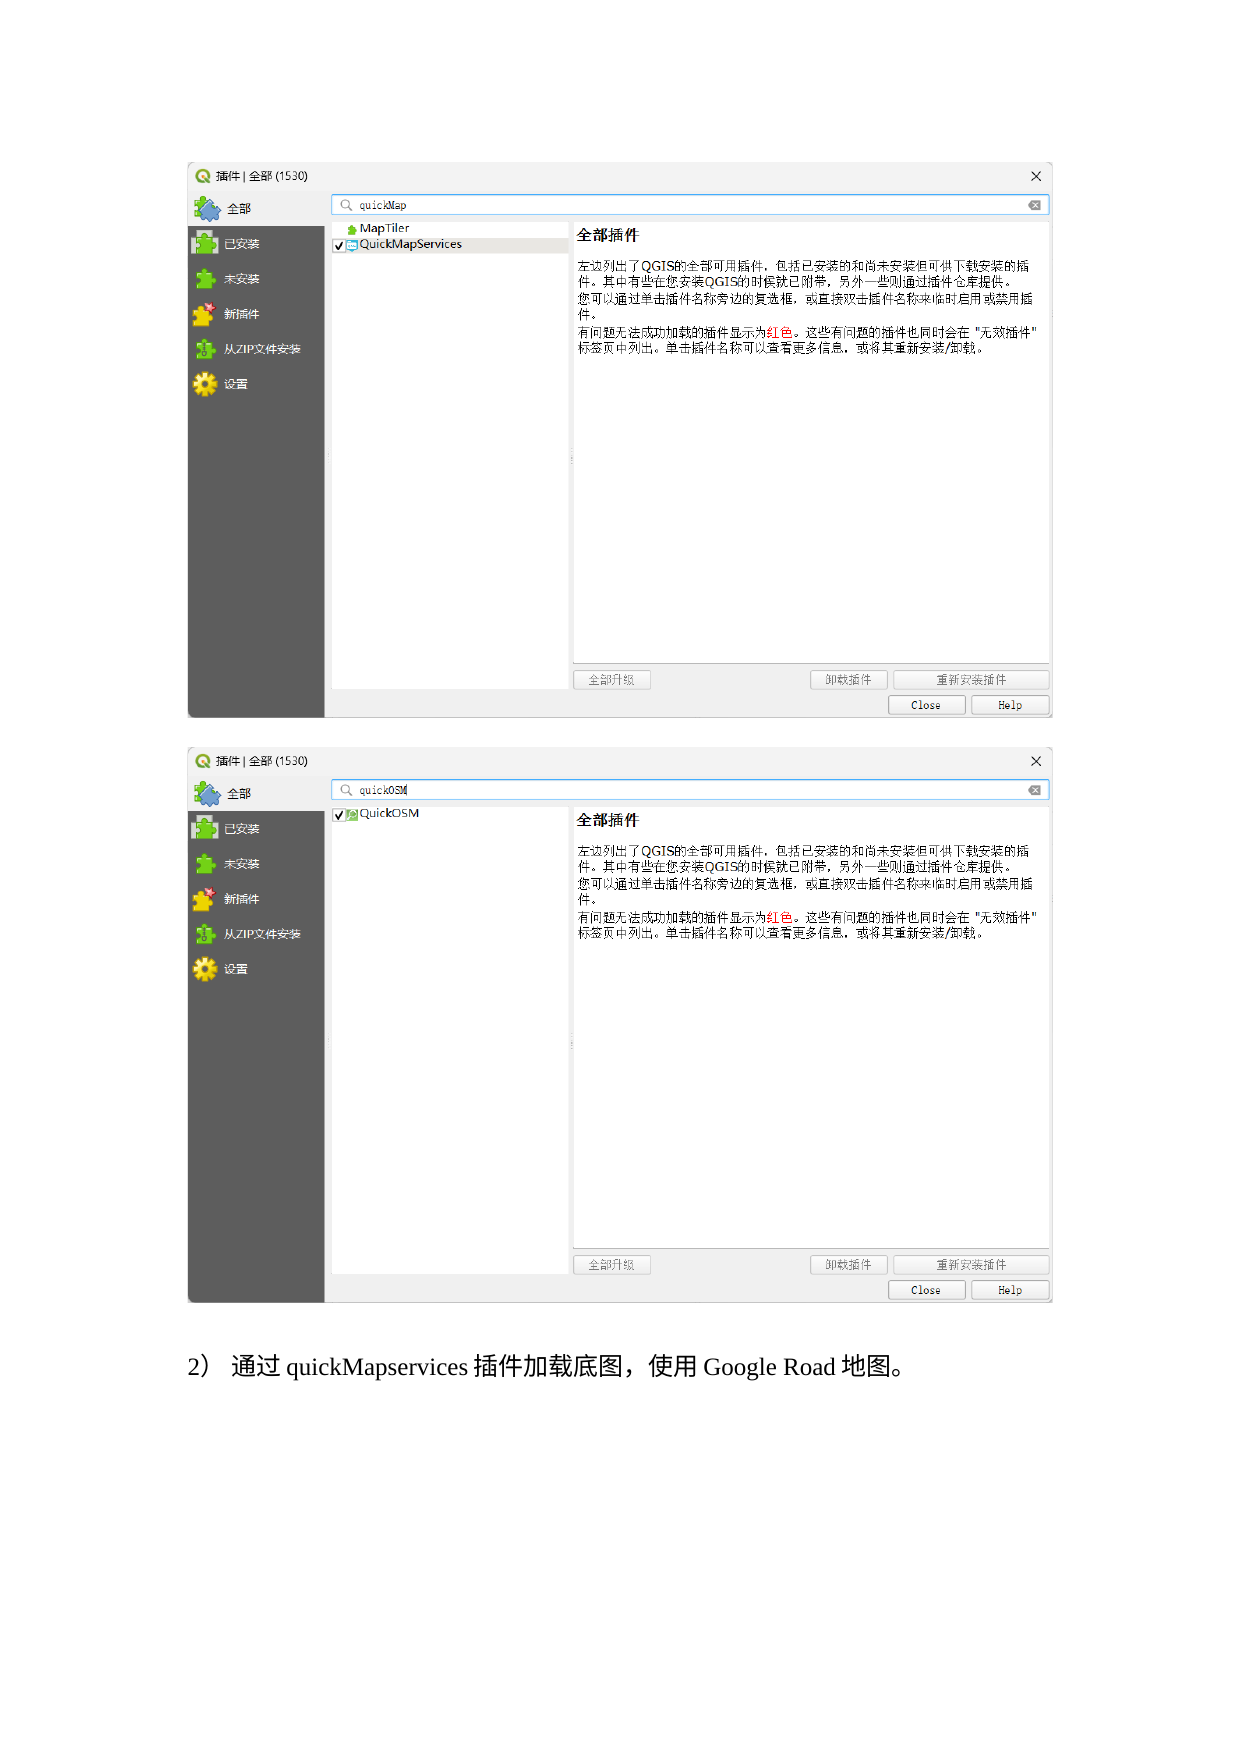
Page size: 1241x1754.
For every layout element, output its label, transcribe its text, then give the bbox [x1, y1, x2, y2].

list 通过quickMapservices插件加载底图，使用Google Road地图。 [187, 1332, 1053, 1397]
picture [187, 747, 1053, 1303]
picture [187, 162, 1053, 718]
